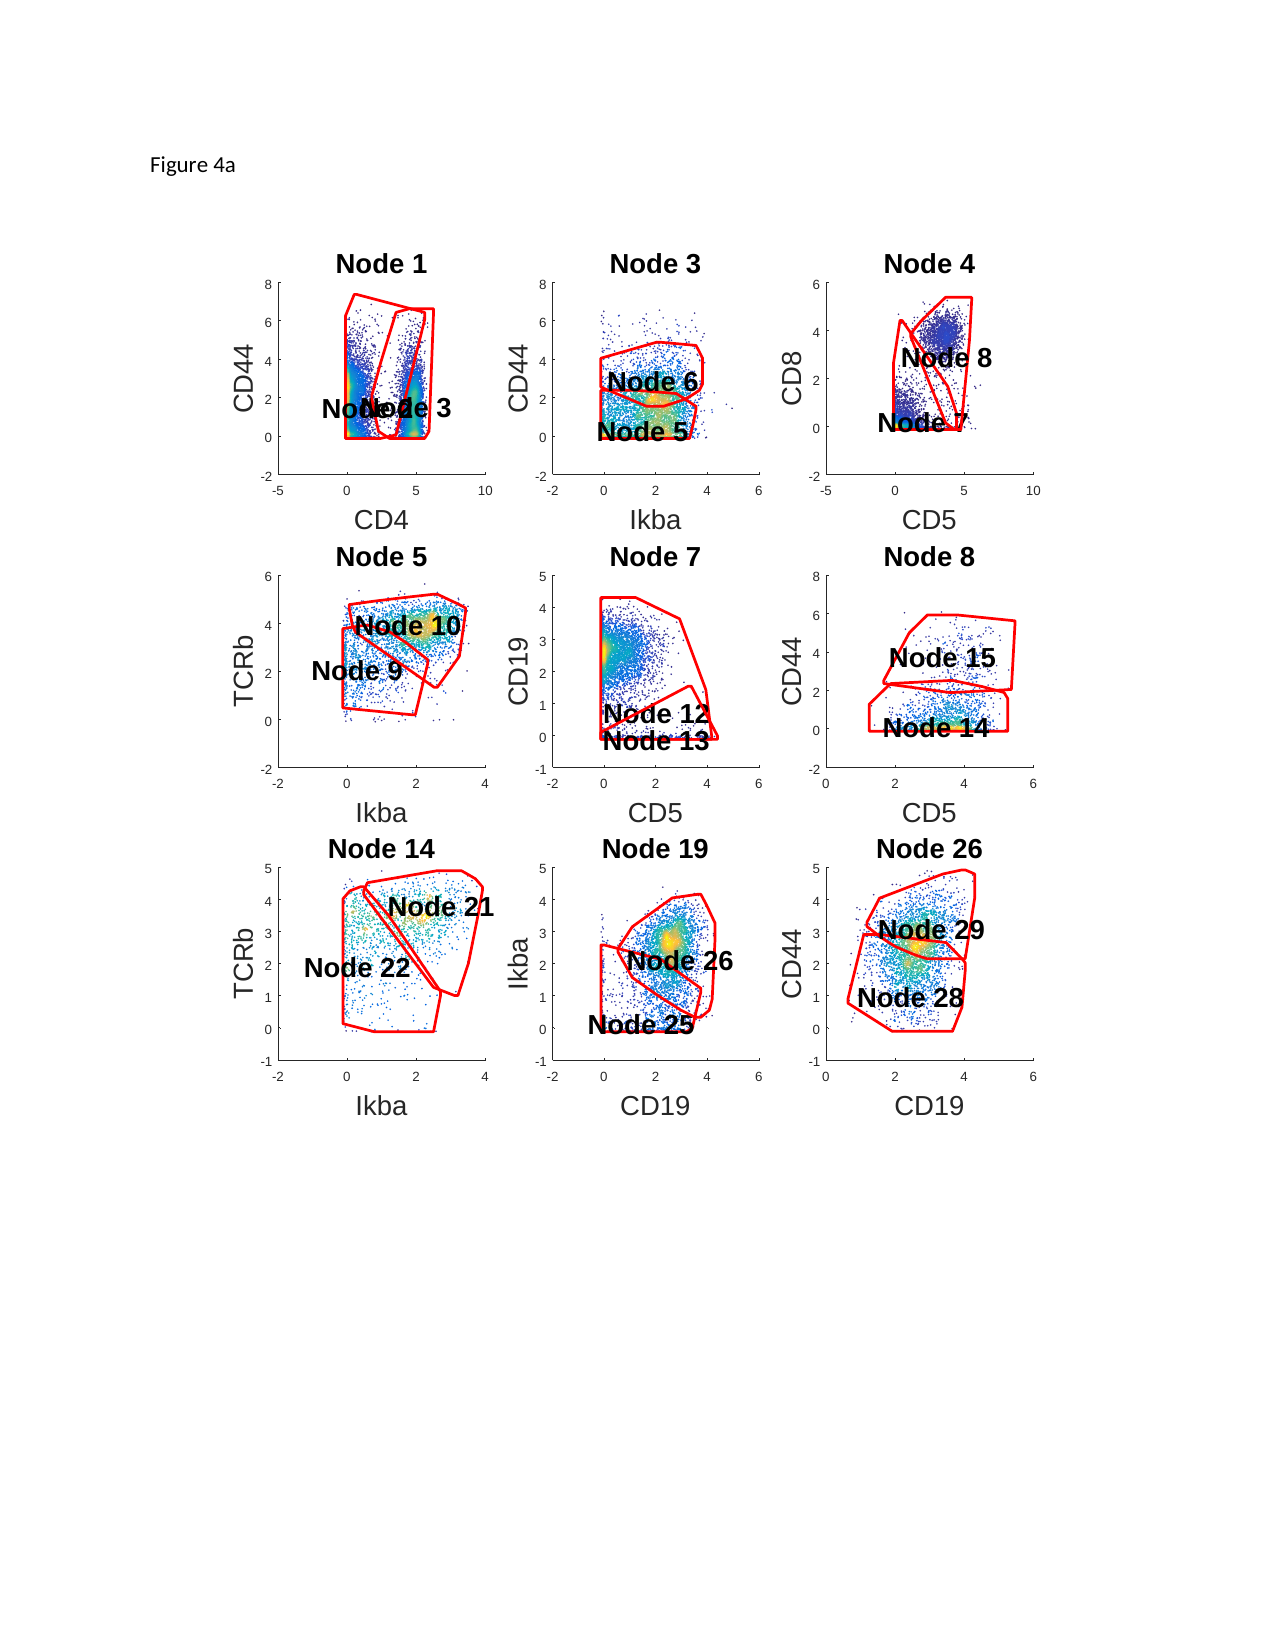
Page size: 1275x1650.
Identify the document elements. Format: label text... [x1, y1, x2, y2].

picture [411, 889, 417, 898]
picture [430, 886, 437, 893]
picture [412, 936, 420, 941]
text Figure 4a [150, 150, 1125, 178]
picture [626, 420, 632, 427]
picture [893, 985, 899, 992]
picture [945, 702, 950, 710]
picture [384, 612, 395, 618]
